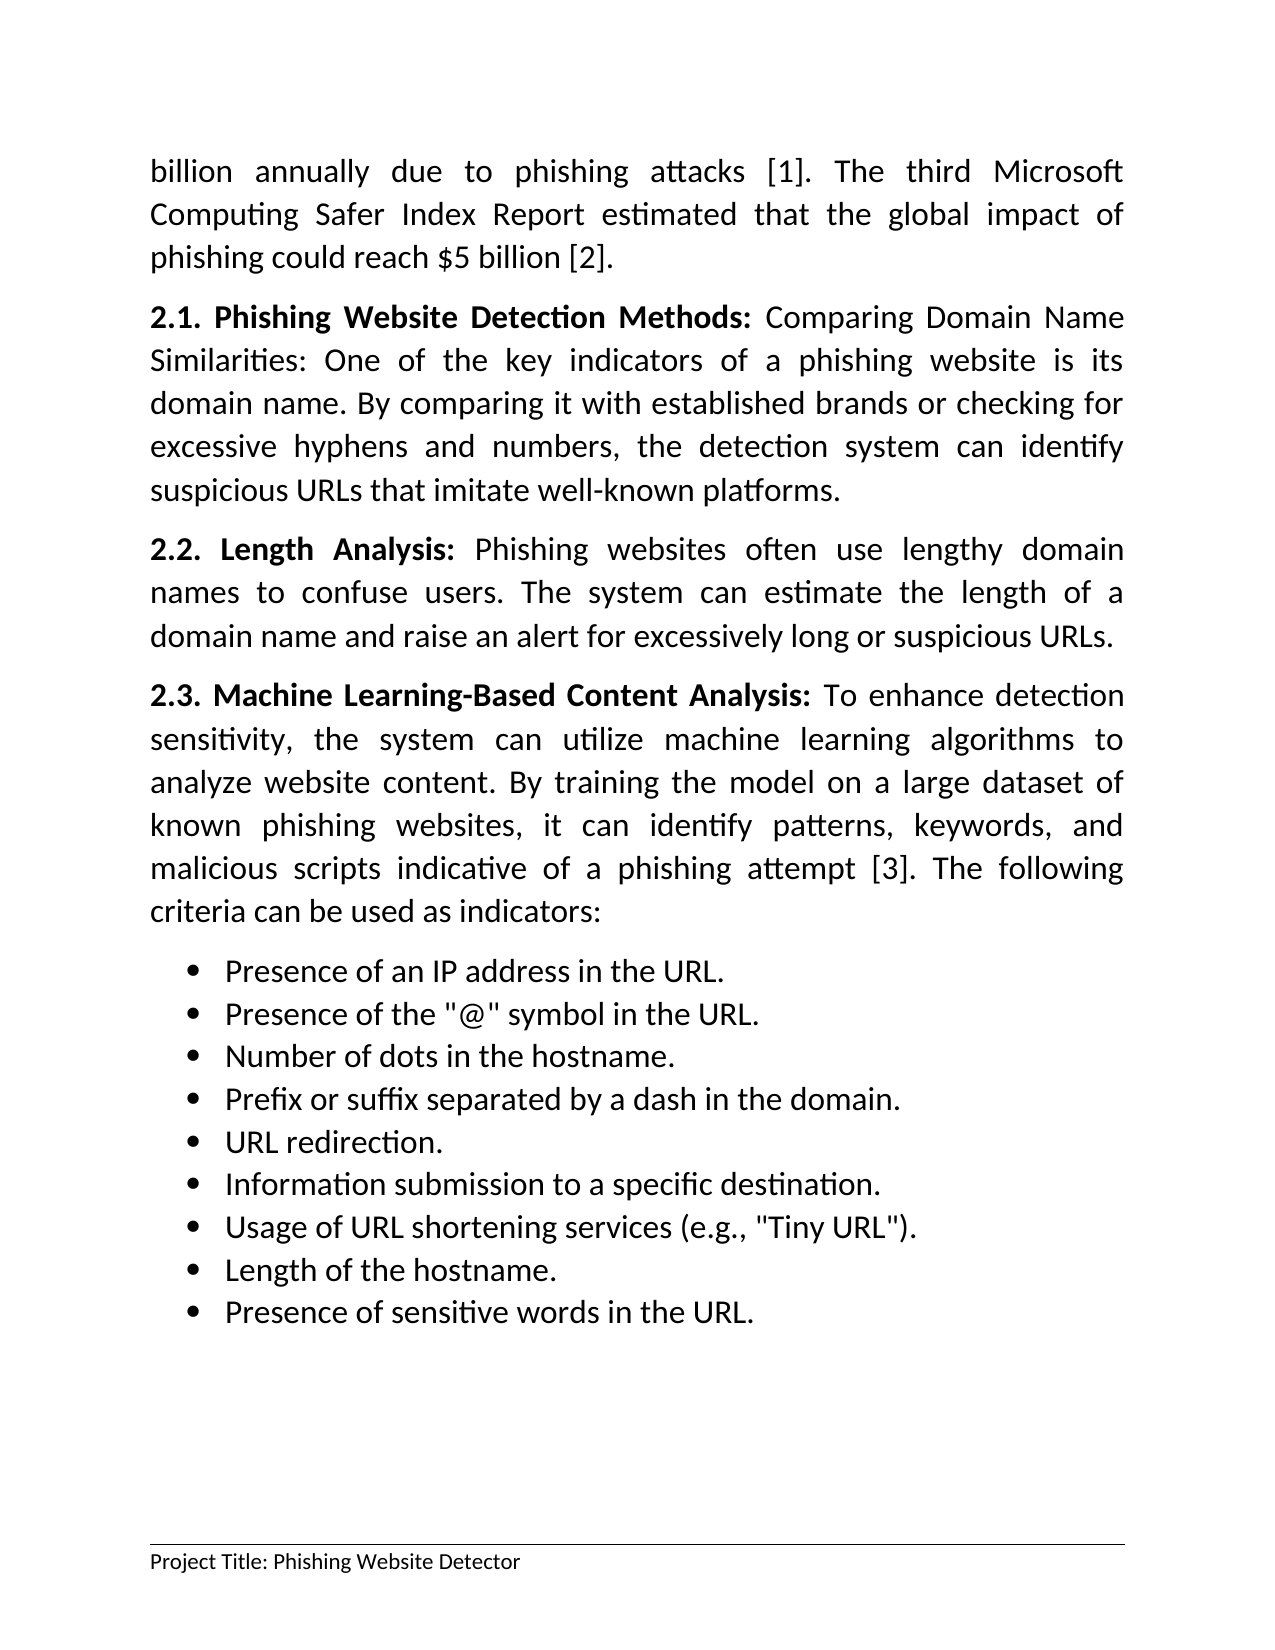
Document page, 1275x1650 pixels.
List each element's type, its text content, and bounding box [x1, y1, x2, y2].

list Presence of an IP address in the URL. [187, 950, 1125, 991]
list Presence of the "@" symbol in the URL. [187, 992, 1125, 1033]
text 2.3. Machine Learning-Based Content Analysis: To enhance detection sensitivity, the system can utilize machine learning algorithms to analyze website content. By training the model on a large dataset of known phishing websites, it can identify patterns, keywords, and malicious scripts indicative of a phishing attempt [3]. The following criteria can be used as indicators: [150, 674, 1125, 931]
list Information submission to a specific destination. [187, 1163, 1125, 1204]
list URL redirection. [187, 1121, 1125, 1161]
text 2.2. Length Analysis: Phishing websites often use lengthy domain names to confuse users. The system can estimate the length of a domain name and raise an alert for excessively long or suspicious URLs. [150, 528, 1125, 655]
list Number of dots in the hostname. [187, 1035, 1125, 1076]
list Length of the hostname. [187, 1249, 1125, 1289]
list Usage of URL shortening services (e.g., "Tiny URL"). [187, 1206, 1125, 1247]
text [150, 150, 1125, 277]
list Prefix or suffix separated by a dash in the domain. [187, 1078, 1125, 1119]
list Presence of sensitive words in the URL. [187, 1291, 1125, 1332]
text 2.1. Phishing Website Detection Methods: Comparing Domain Name Similarities: One of the key indicators of a phishing website is its domain name. By comparing it with established brands or checking for excessive hyphens and numbers, the detection system can identify suspicious URLs that imitate well-known platforms. [150, 296, 1125, 509]
